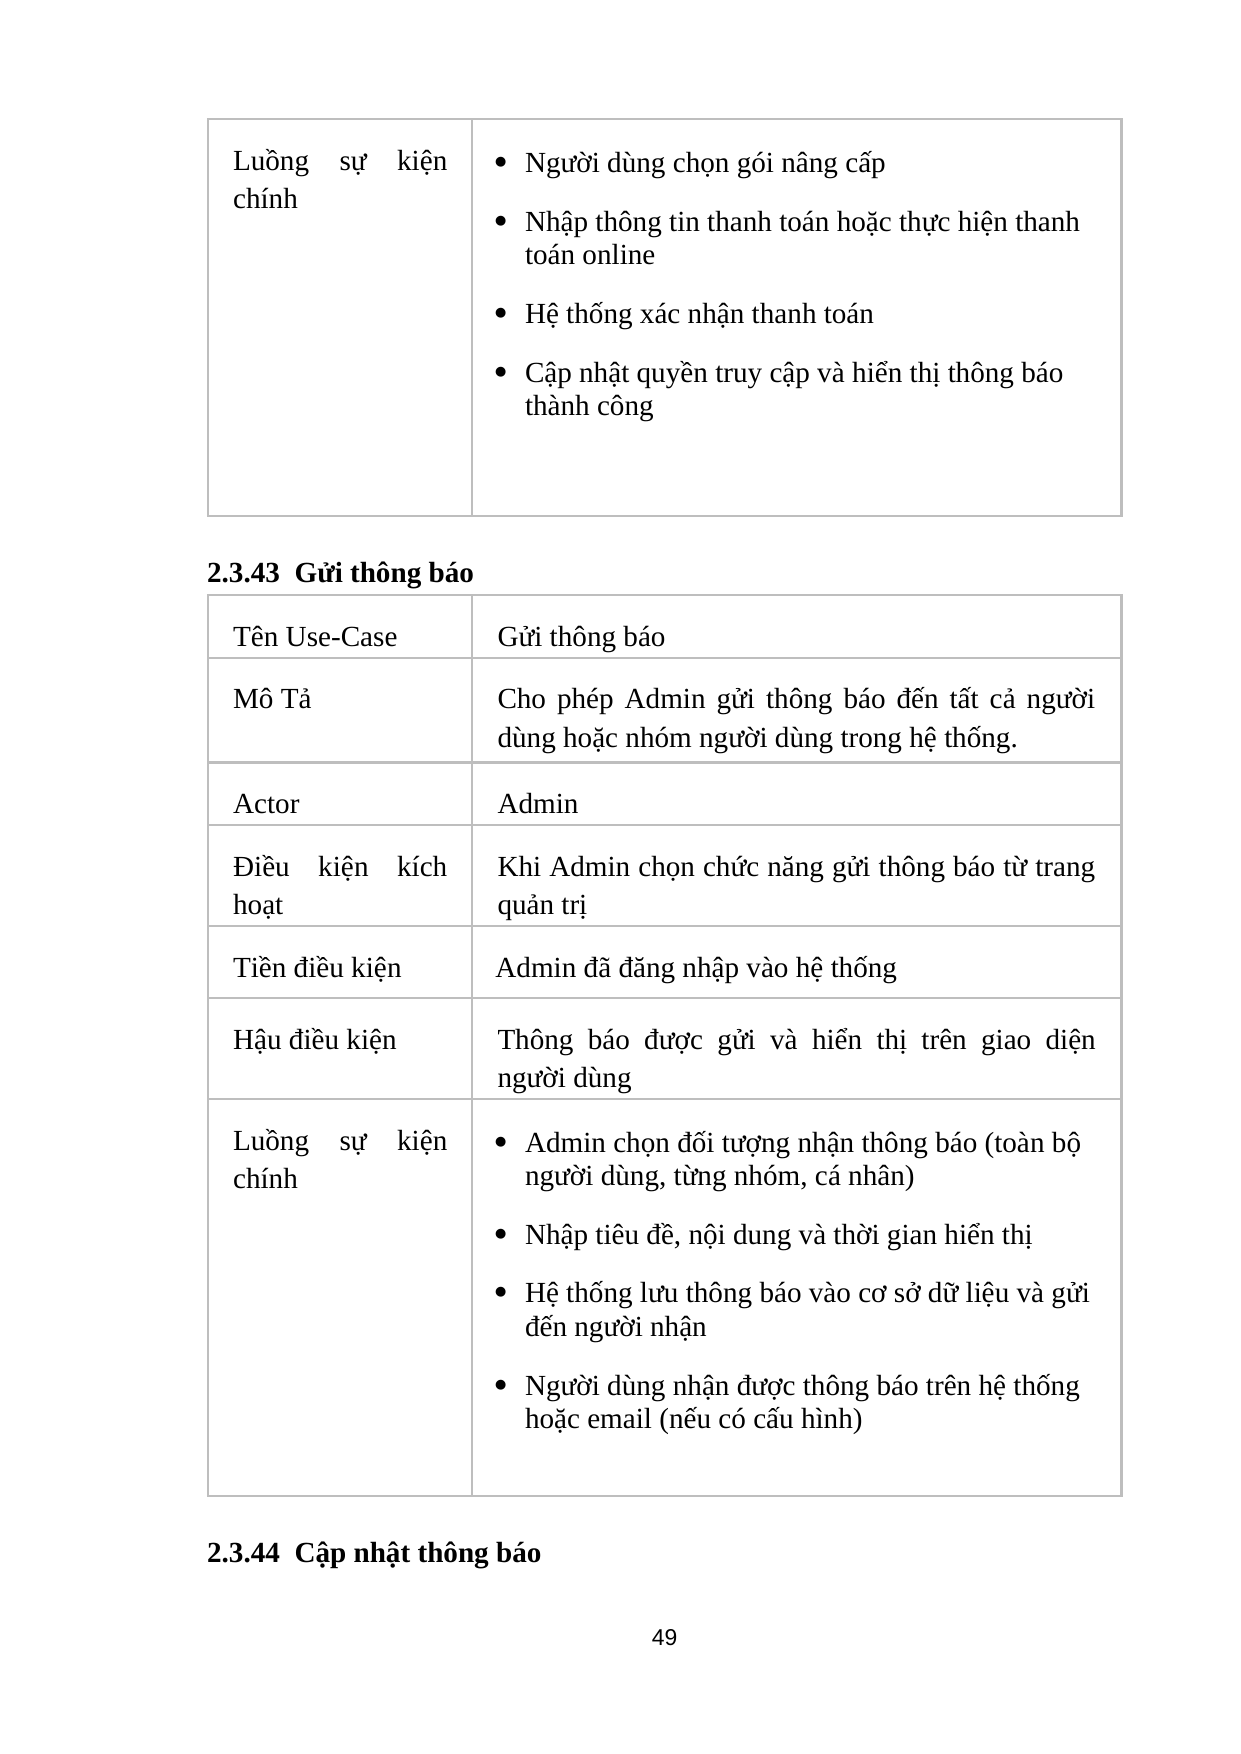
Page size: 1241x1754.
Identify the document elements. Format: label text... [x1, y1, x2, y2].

text 2.3.43 Gửi thông báo [207, 556, 1122, 589]
table_cell Người dùng chọn gói nâng cấp Nhập thông tin thanh toán hoặc thực hiện thanh toán online Hệ thống xác nhận thanh toán Cập nhật quyền truy cập và hiển thị thông báo thành công [473, 120, 1120, 515]
table_cell Actor [209, 764, 471, 824]
table_cell Admin [473, 764, 1120, 824]
table_cell Thông báo được gửi và hiển thị trên giao diện người dùng [473, 999, 1120, 1098]
table_cell Điều kiện kích hoạt [209, 826, 471, 925]
table_cell Mô Tả [209, 659, 471, 761]
table_cell Tiền điều kiện [209, 927, 471, 997]
table_cell Luồng sự kiện chính [209, 1100, 471, 1494]
table_cell Admin chọn đối tượng nhận thông báo (toàn bộ người dùng, từng nhóm, cá nhân) Nhập tiêu đề, nội dung và thời gian hiển thị Hệ thống lưu thông báo vào cơ sở dữ liệu và gửi đến người nhận Người dùng nhận được thông báo trên hệ thống hoặc email (nếu có cấu hình) [473, 1100, 1120, 1494]
table_cell Admin đã đăng nhập vào hệ thống [473, 927, 1120, 997]
table_cell Hậu điều kiện [209, 999, 471, 1098]
table_cell Cho phép Admin gửi thông báo đến tất cả người dùng hoặc nhóm người dùng trong hệ thống. [473, 659, 1120, 761]
table_header Tên Use-Case [209, 596, 471, 657]
text 2.3.44 Cập nhật thông báo [207, 1535, 1122, 1569]
table_cell Luồng sự kiện chính [209, 120, 471, 515]
table_cell Khi Admin chọn chức năng gửi thông báo từ trang quản trị [473, 826, 1120, 925]
table_header Gửi thông báo [473, 596, 1120, 657]
